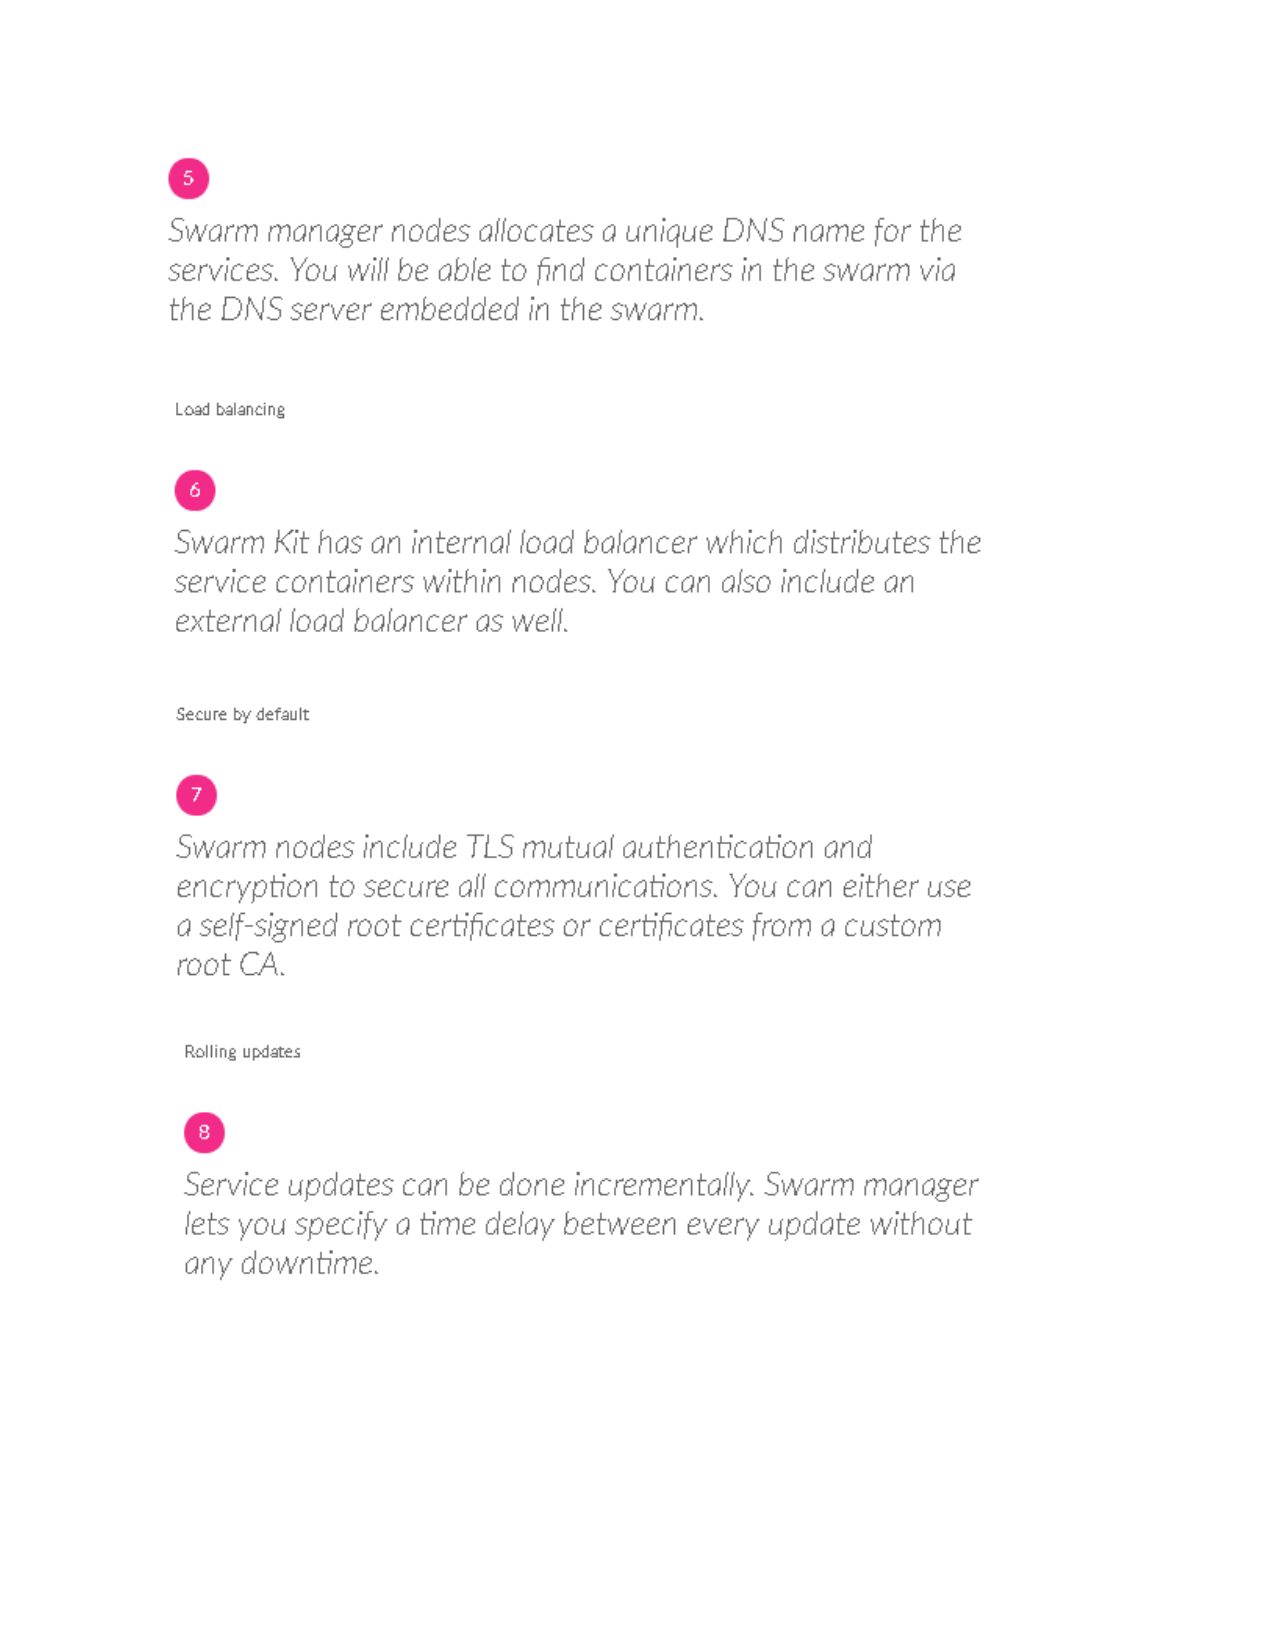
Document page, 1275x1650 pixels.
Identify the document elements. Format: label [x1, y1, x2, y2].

picture [150, 381, 1039, 668]
picture [150, 150, 1030, 363]
picture [150, 1028, 1054, 1329]
picture [150, 686, 1044, 1010]
